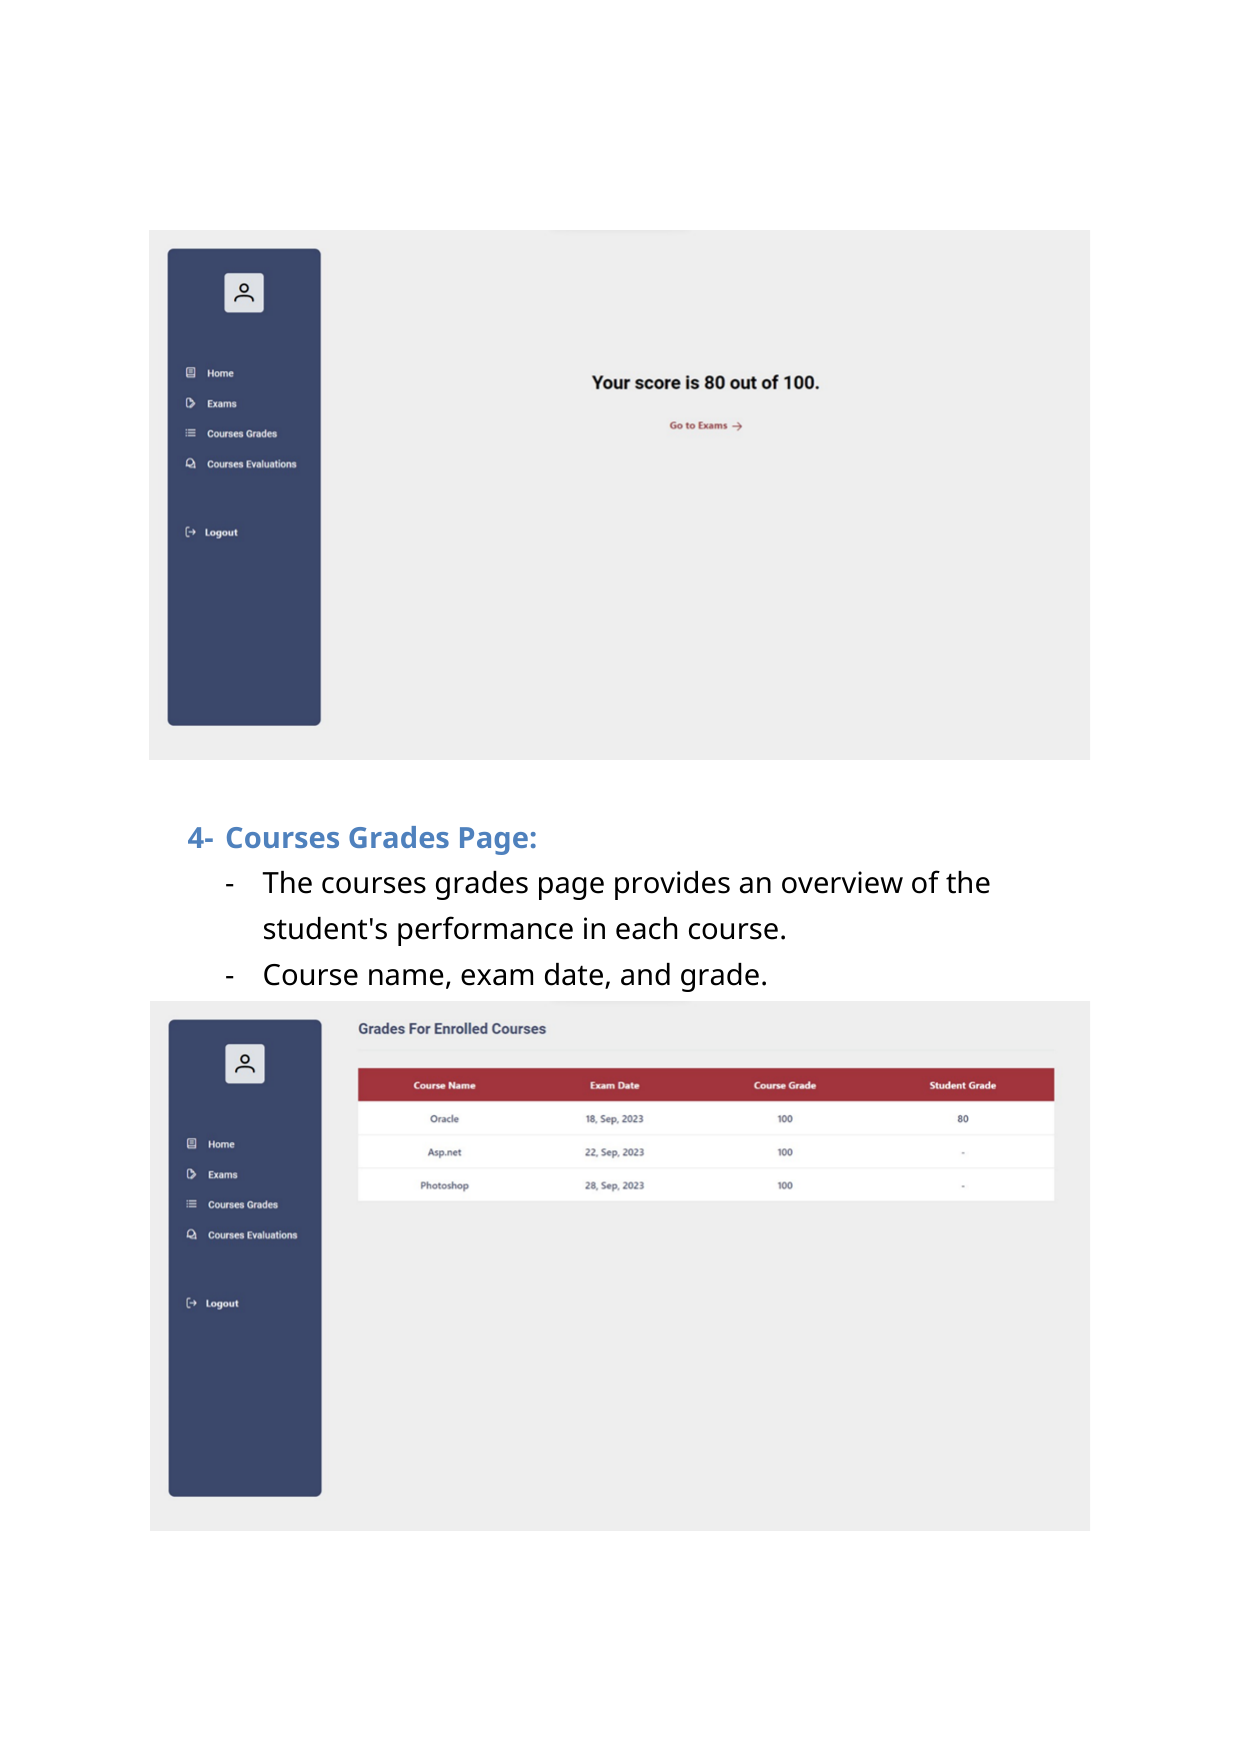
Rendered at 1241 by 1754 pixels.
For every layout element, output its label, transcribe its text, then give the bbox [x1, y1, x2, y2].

picture [150, 1001, 1091, 1531]
picture [149, 230, 1091, 760]
list The courses grades page provides an overview of the student's performance in each course. [225, 863, 1090, 948]
list Course name, exam date, and grade. [225, 954, 1090, 994]
list Courses Grades Page: [187, 817, 1146, 857]
